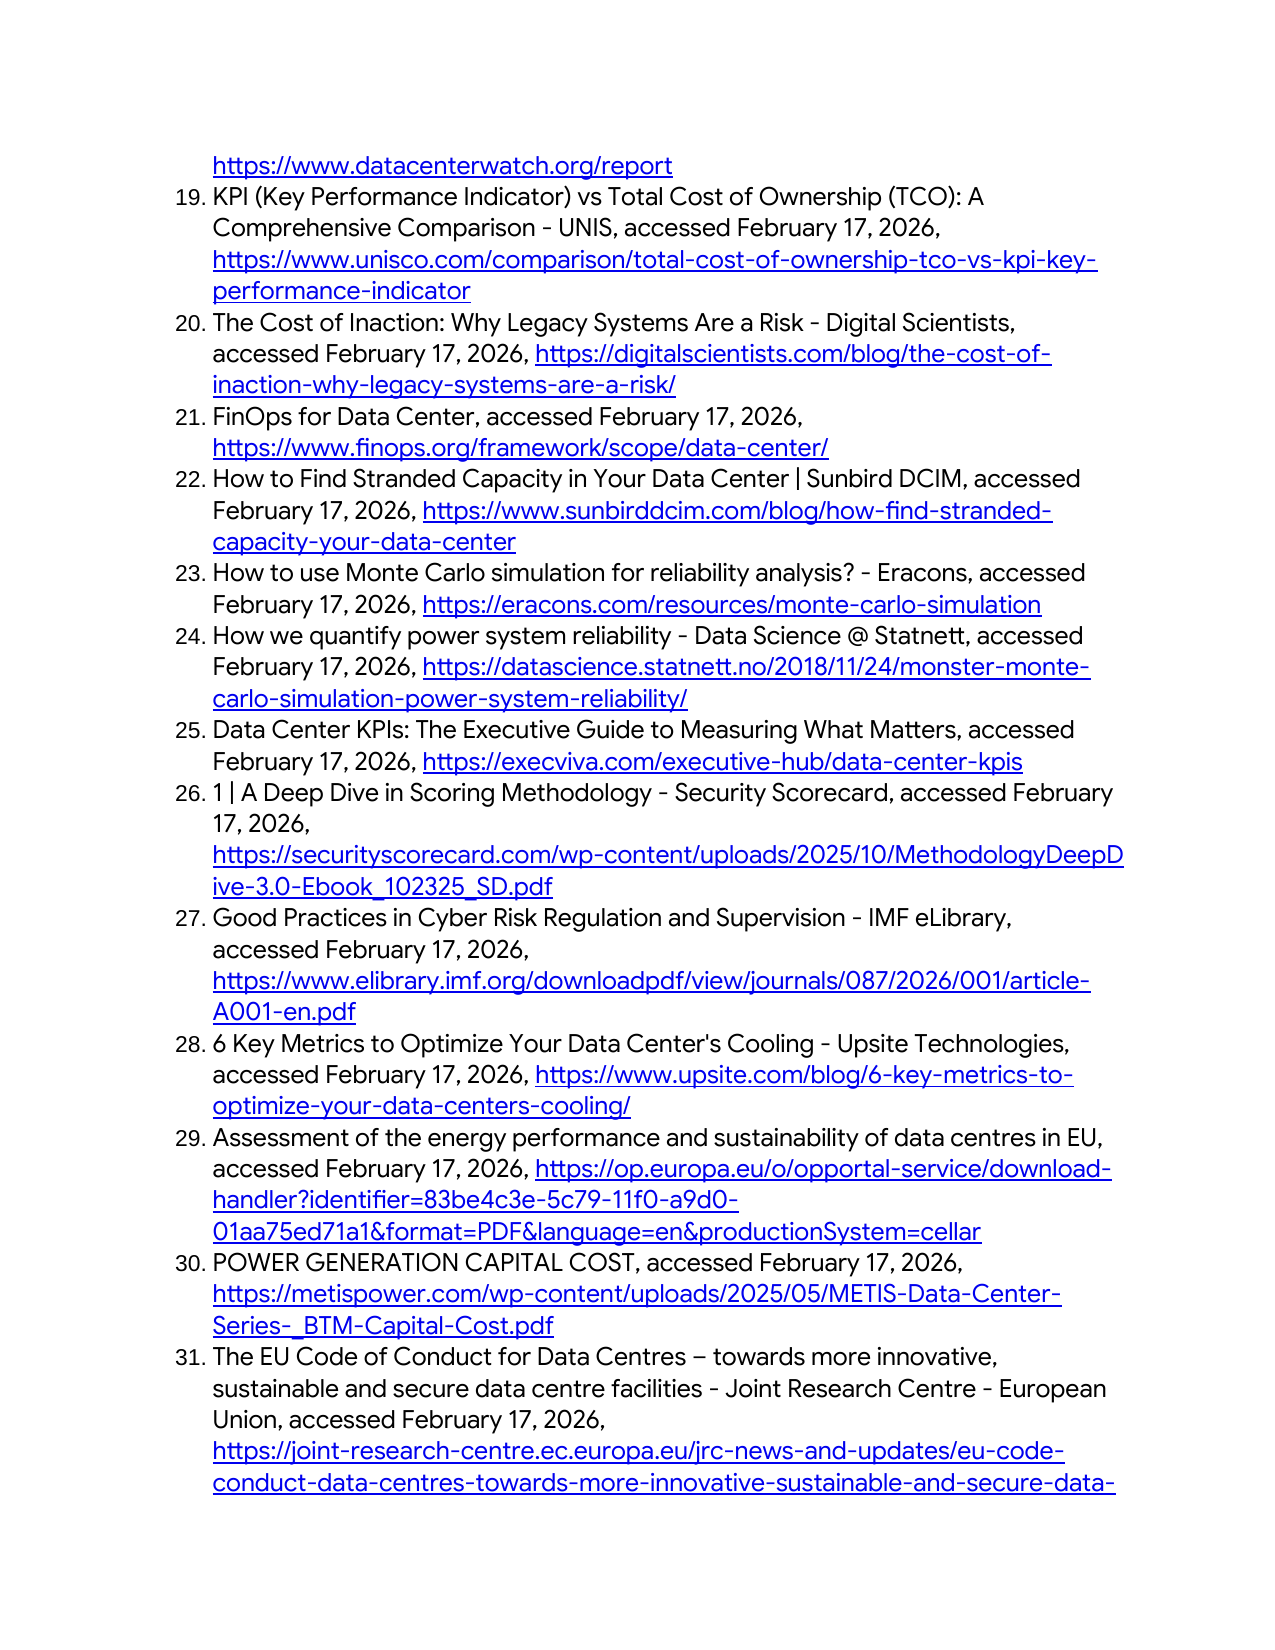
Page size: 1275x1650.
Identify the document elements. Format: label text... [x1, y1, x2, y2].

list POWER GENERATION CAPITAL COST, accessed February 17, 2026, https://metispower.com/wp-content/uploads/2025/05/METIS-Data-Center-Series-_BTM-Capital-Cost.pdf [175, 1247, 1125, 1341]
list How to use Monte Carlo simulation for reliability analysis? - Eracons, accessed February 17, 2026, https://eracons.com/resources/monte-carlo-simulation [175, 558, 1125, 620]
list The Cost of Inaction: Why Legacy Systems Are a Risk - Digital Scientists, accessed February 17, 2026, https://digitalscientists.com/blog/the-cost-of-inaction-why-legacy-systems-are-a-risk/ [175, 307, 1125, 401]
list How we quantify power system reliability - Data Science @ Statnett, accessed February 17, 2026, https://datascience.statnett.no/2018/11/24/monster-monte-carlo-simulation-power-system-reliability/ [175, 620, 1125, 714]
list How to Find Stranded Capacity in Your Data Center | Sunbird DCIM, accessed February 17, 2026, https://www.sunbirddcim.com/blog/how-find-stranded-capacity-your-data-center [175, 463, 1125, 558]
list 1 | A Deep Dive in Scoring Methodology - Security Scorecard, accessed February 17, 2026, https://securityscorecard.com/wp-content/uploads/2025/10/MethodologyDeepDive-3.0-Ebook_102325_SD.pdf [175, 777, 1125, 902]
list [175, 150, 1125, 181]
list Data Center KPIs: The Executive Guide to Measuring What Matters, accessed February 17, 2026, https://execviva.com/executive-hub/data-center-kpis [175, 714, 1125, 777]
list FinOps for Data Center, accessed February 17, 2026, https://www.finops.org/framework/scope/data-center/ [175, 401, 1125, 463]
list KPI (Key Performance Indicator) vs Total Cost of Ownership (TCO): A Comprehensive Comparison - UNIS, accessed February 17, 2026, https://www.unisco.com/comparison/total-cost-of-ownership-tco-vs-kpi-key-performance-indicator [175, 181, 1125, 307]
list Good Practices in Cyber Risk Regulation and Supervision - IMF eLibrary, accessed February 17, 2026, https://www.elibrary.imf.org/downloadpdf/view/journals/087/2026/001/article-A001-en.pdf [175, 902, 1125, 1028]
list 6 Key Metrics to Optimize Your Data Center's Cooling - Upsite Technologies, accessed February 17, 2026, https://www.upsite.com/blog/6-key-metrics-to-optimize-your-data-centers-cooling/ [175, 1028, 1125, 1122]
list Assessment of the energy performance and sustainability of data centres in EU, accessed February 17, 2026, https://op.europa.eu/o/opportal-service/download-handler?identifier=83be4c3e-5c79-11f0-a9d0-01aa75ed71a1&format=PDF&language=en&productionSystem=cellar [175, 1122, 1125, 1247]
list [175, 1341, 1125, 1498]
